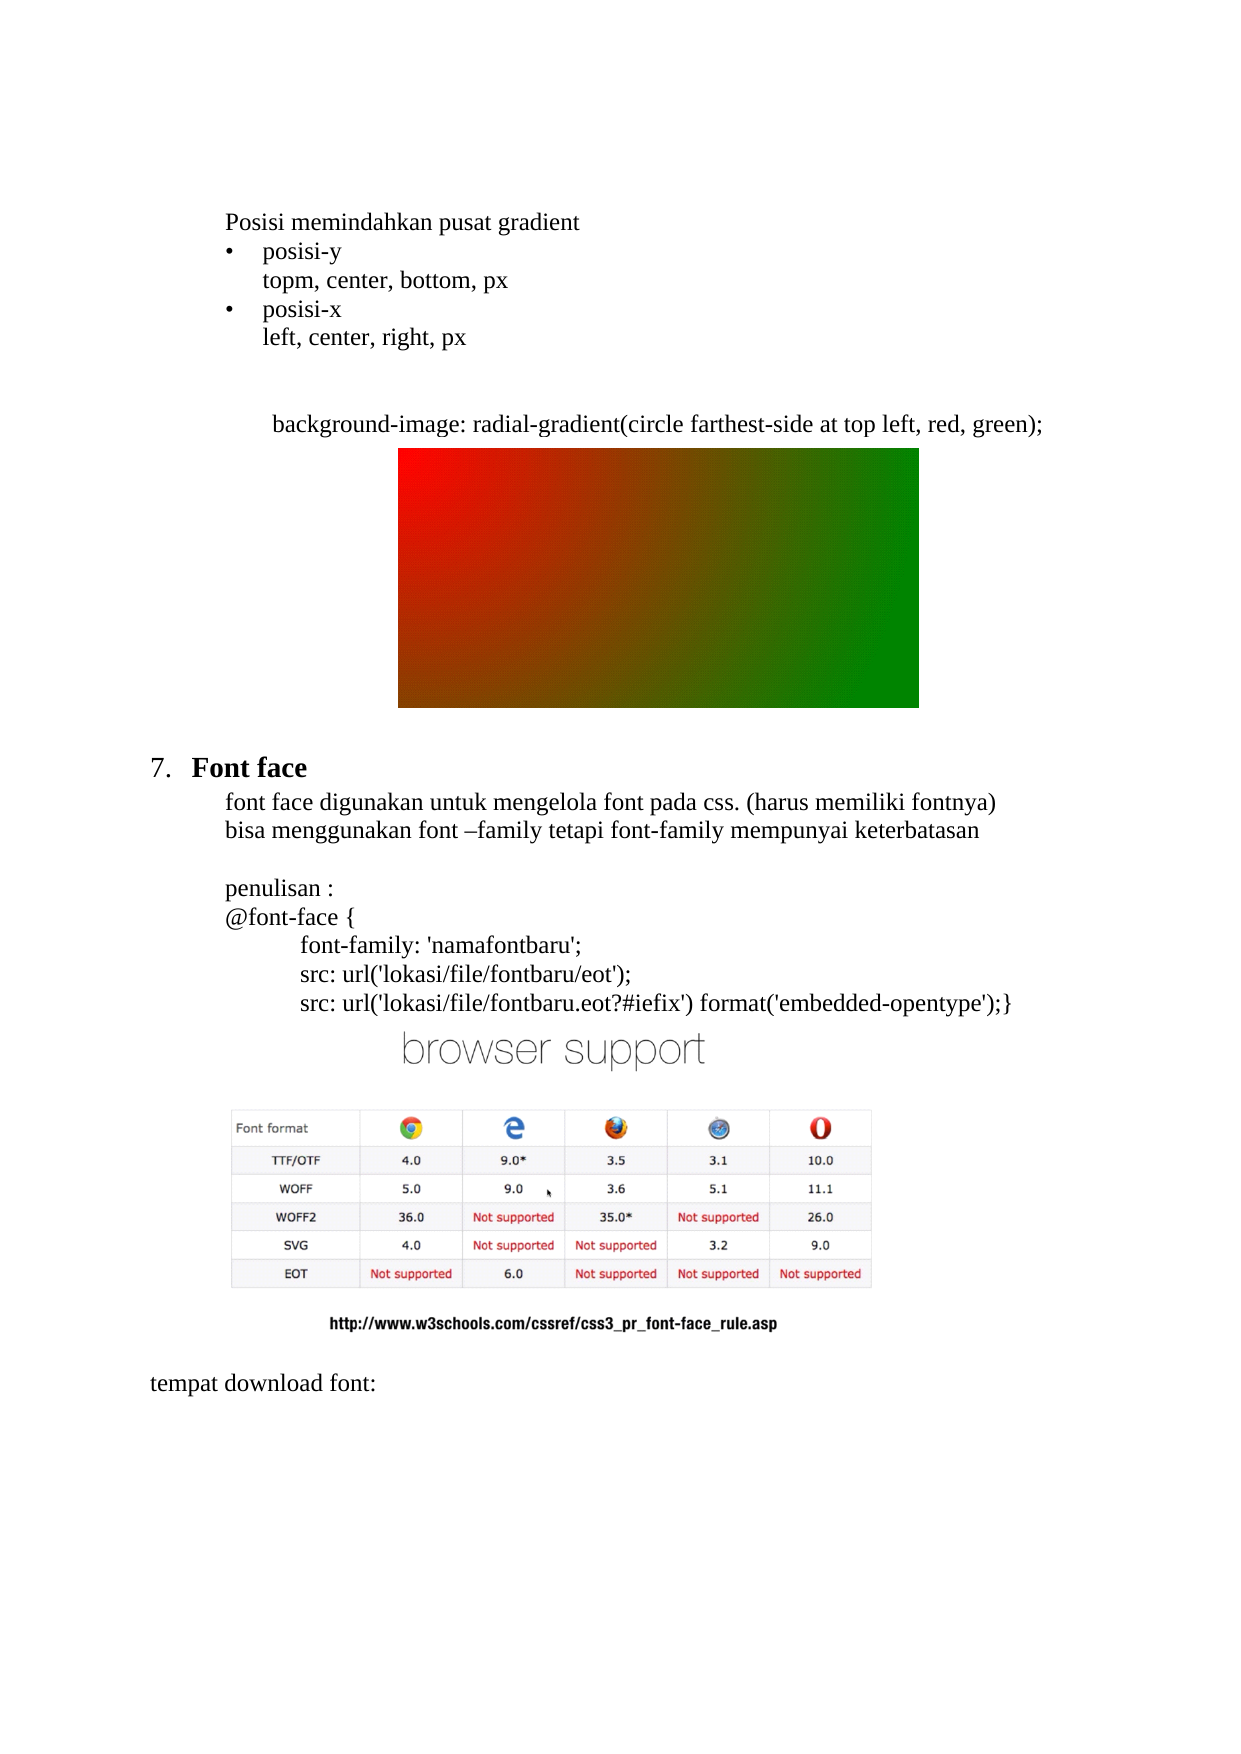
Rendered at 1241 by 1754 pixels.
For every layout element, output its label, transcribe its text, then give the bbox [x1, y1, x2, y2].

picture [225, 1016, 879, 1369]
text bisa menggunakan font –family tetapi font-family mempunyai keterbatasan [225, 816, 1090, 844]
text @font-face { [225, 902, 1090, 931]
text topm, center, bottom, px [262, 265, 1090, 294]
text tempat download font: [150, 1368, 1090, 1397]
text src: url('lokasi/file/fontbaru.eot?#iefix') format('embedded-opentype');} [225, 988, 1090, 1017]
text src: url('lokasi/file/fontbaru/eot'); [225, 959, 1090, 988]
list posisi-y [225, 236, 1090, 265]
subtitle Font face [150, 751, 1090, 784]
list posisi-x [225, 294, 1090, 322]
picture [383, 437, 932, 722]
text background-image: radial-gradient(circle farthest-side at top left, red, green); [225, 409, 1090, 437]
text font face digunakan untuk mengelola font pada css. (harus memiliki fontnya) [225, 787, 1090, 816]
text Posisi memindahkan pusat gradient [225, 207, 1090, 236]
text font-family: 'namafontbaru'; [225, 931, 1090, 959]
text penulisan : [225, 873, 1090, 902]
text left, center, right, px [262, 322, 1090, 351]
